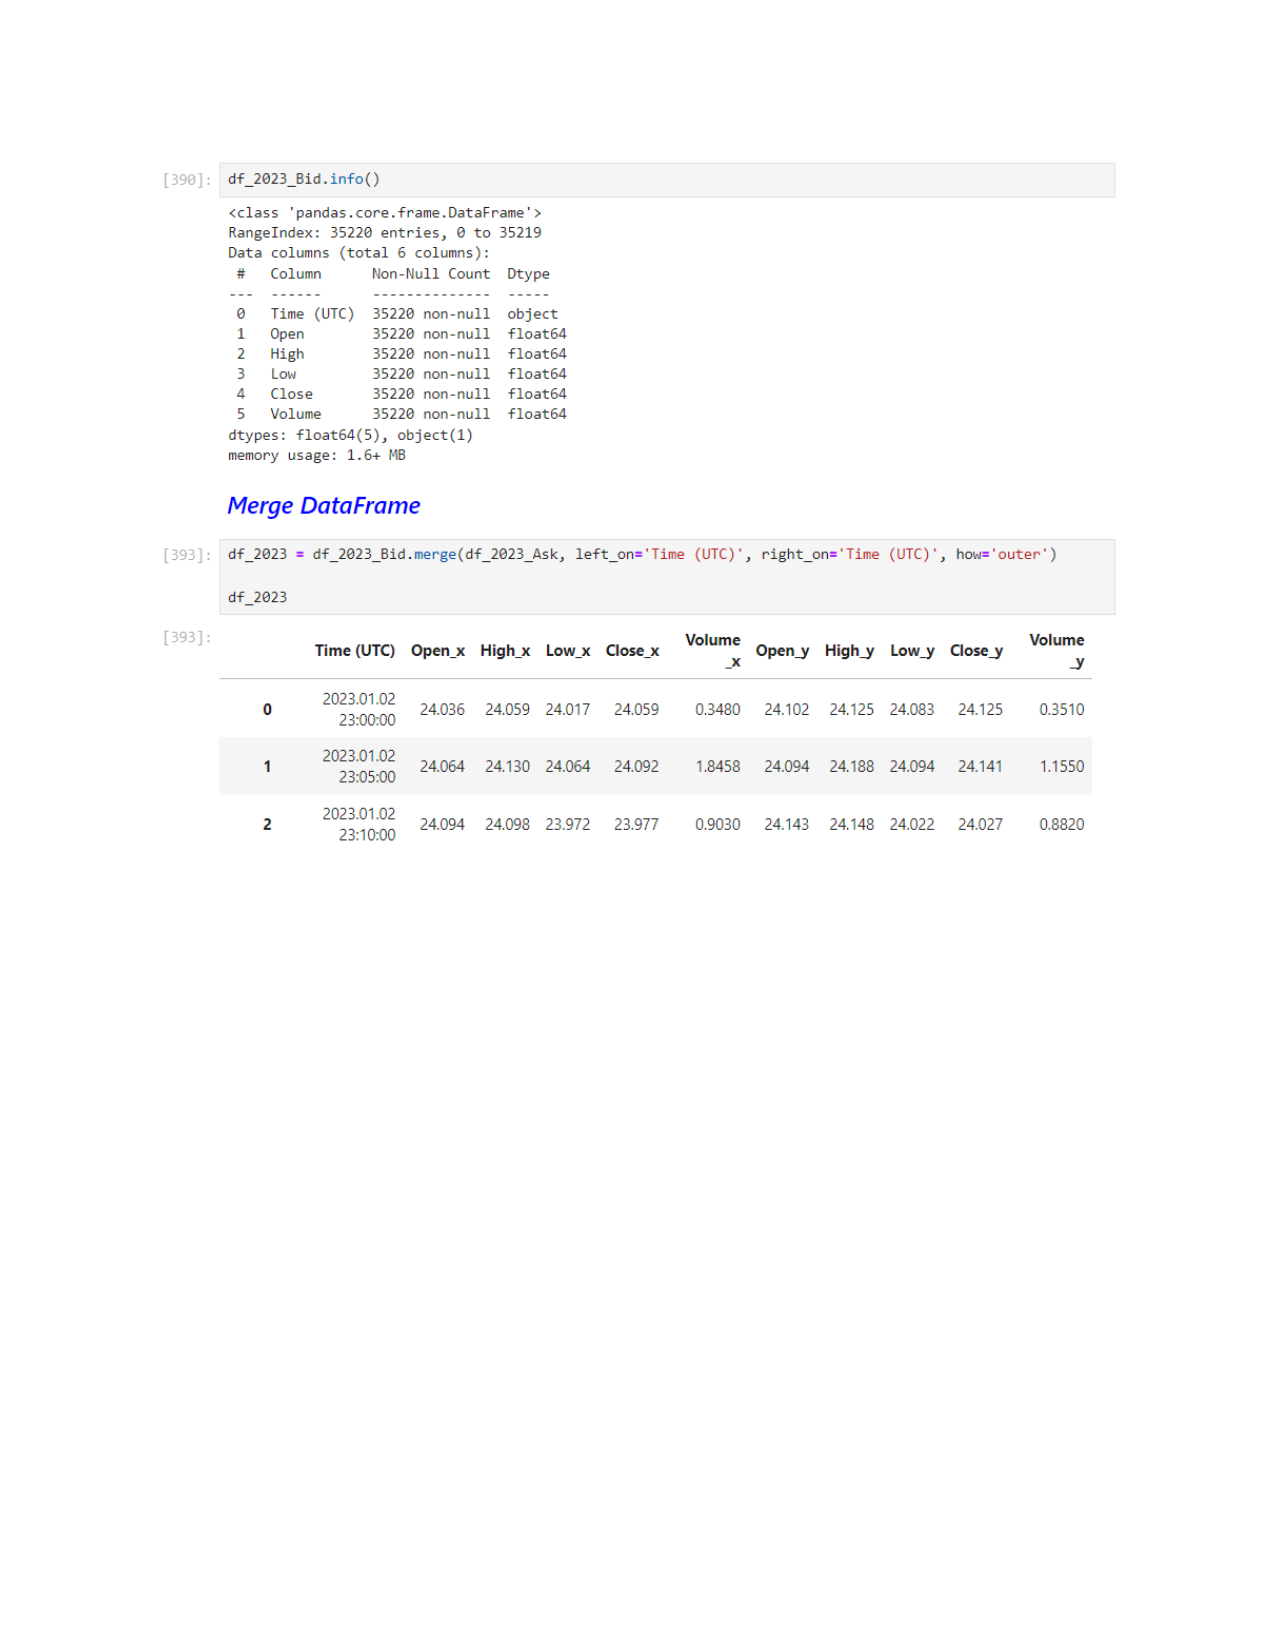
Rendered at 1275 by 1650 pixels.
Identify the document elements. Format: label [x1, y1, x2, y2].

picture [150, 150, 1125, 851]
